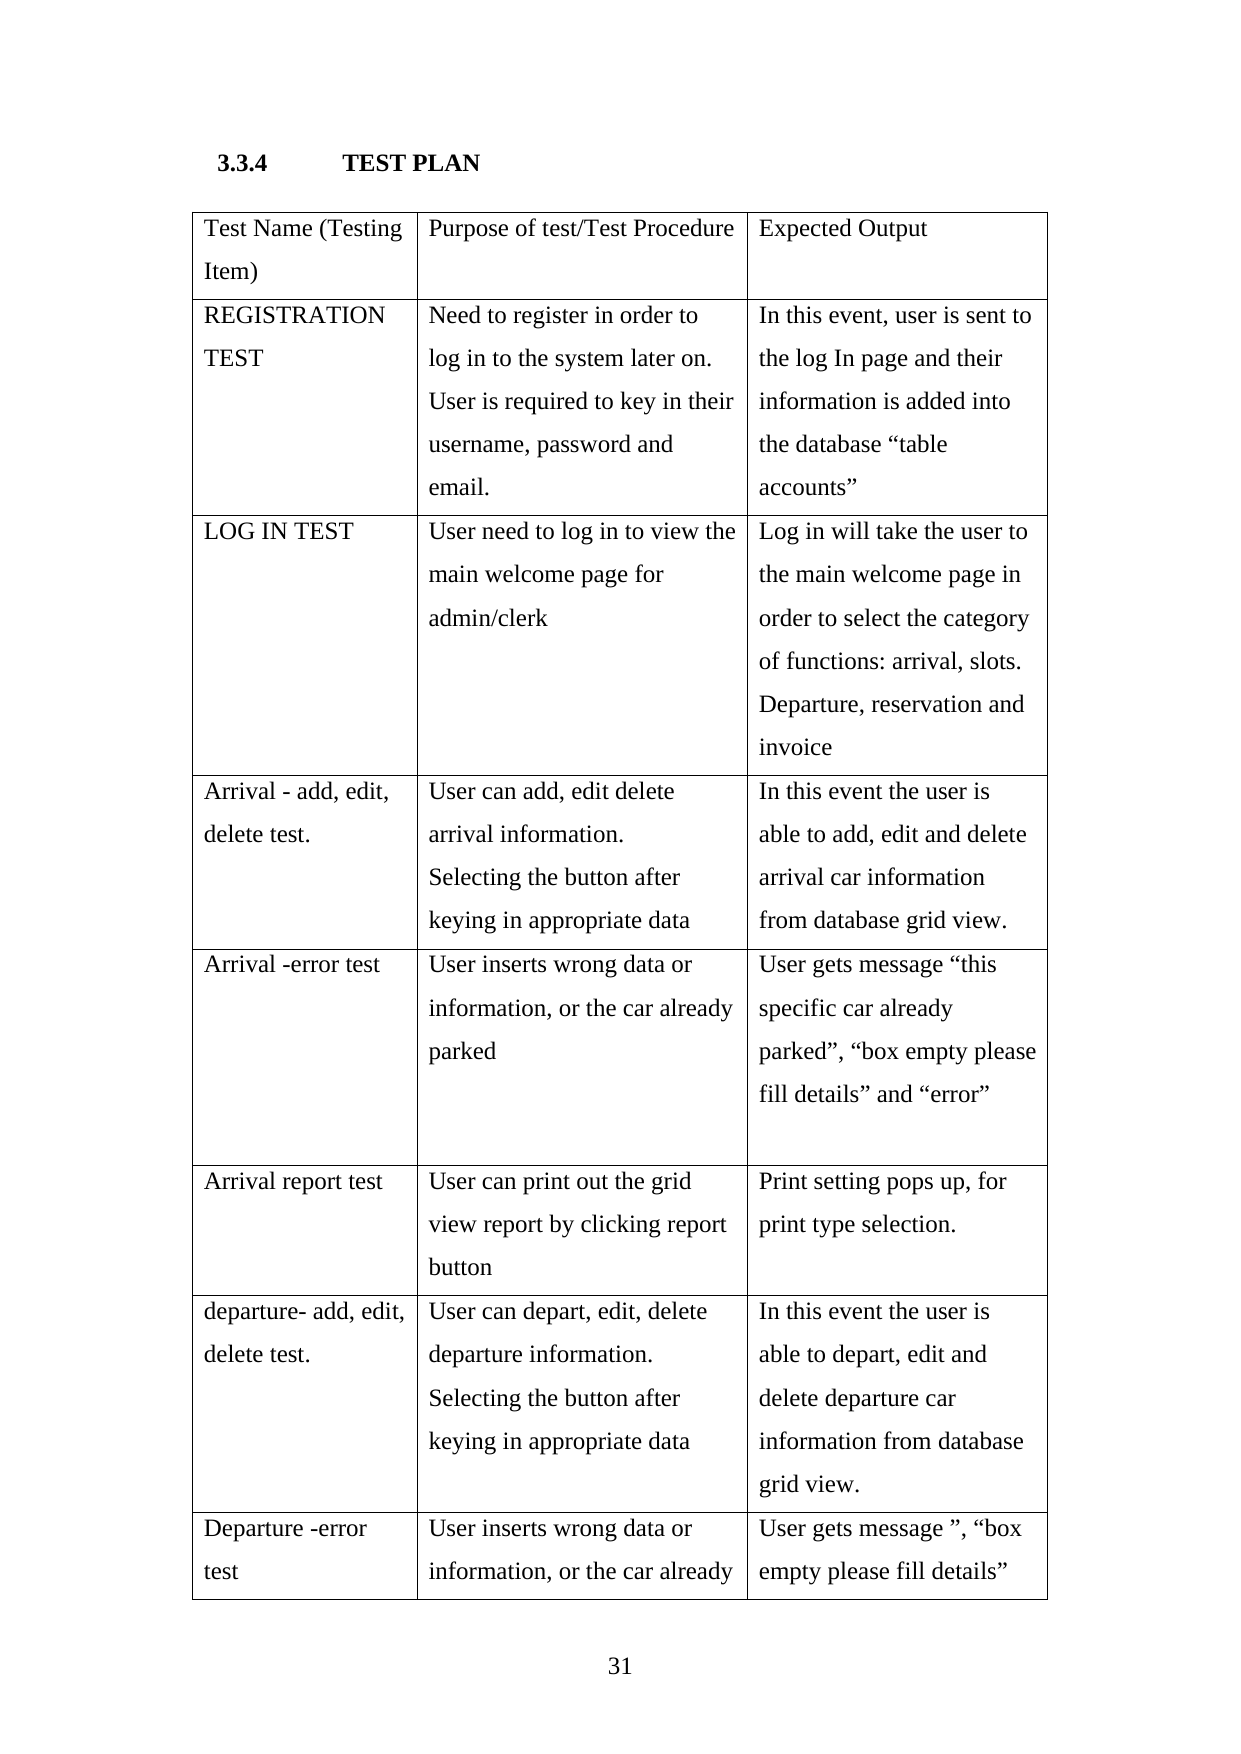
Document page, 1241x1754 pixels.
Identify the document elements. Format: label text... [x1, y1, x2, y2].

table_cell Need to register in order to log in to the system later on. User is required to key in their username, password and email. [418, 300, 747, 515]
table_header Expected Output [748, 213, 1047, 299]
table_cell Log in will take the user to the main welcome page in order to select the category of functions: arrival, slots. Departure, reservation and invoice [748, 516, 1047, 775]
table_cell In this event, user is sent to the log In page and their information is added into the database “table accounts” [748, 300, 1047, 515]
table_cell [418, 1513, 747, 1599]
table_cell LOG IN TEST [193, 516, 417, 775]
table_cell User can add, edit delete arrival information. Selecting the button after keying in appropriate data [418, 776, 747, 948]
table_cell departure- add, edit, delete test. [193, 1296, 417, 1512]
table_cell REGISTRATION TEST [193, 300, 417, 515]
table_header Purpose of test/Test Procedure [418, 213, 747, 299]
table_cell User gets message “this specific car already parked”, “box empty please fill details” and “error” [748, 950, 1047, 1165]
table_cell User can depart, edit, delete departure information. Selecting the button after keying in appropriate data [418, 1296, 747, 1512]
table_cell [748, 1513, 1047, 1599]
table_cell User inserts wrong data or information, or the car already parked [418, 950, 747, 1165]
table_cell In this event the user is able to add, edit and delete arrival car information from database grid view. [748, 776, 1047, 948]
table_cell In this event the user is able to depart, edit and delete departure car information from database grid view. [748, 1296, 1047, 1512]
table_cell Arrival report test [193, 1166, 417, 1295]
table_cell User need to log in to view the main welcome page for admin/clerk [418, 516, 747, 775]
table_cell Print setting pops up, for print type selection. [748, 1166, 1047, 1295]
subtitle TEST PLAN [192, 148, 1048, 176]
table_cell Arrival -error test [193, 950, 417, 1165]
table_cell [193, 1513, 417, 1599]
table_header Test Name (Testing Item) [193, 213, 417, 299]
table_cell Arrival - add, edit, delete test. [193, 776, 417, 948]
table_cell User can print out the grid view report by clicking report button [418, 1166, 747, 1295]
